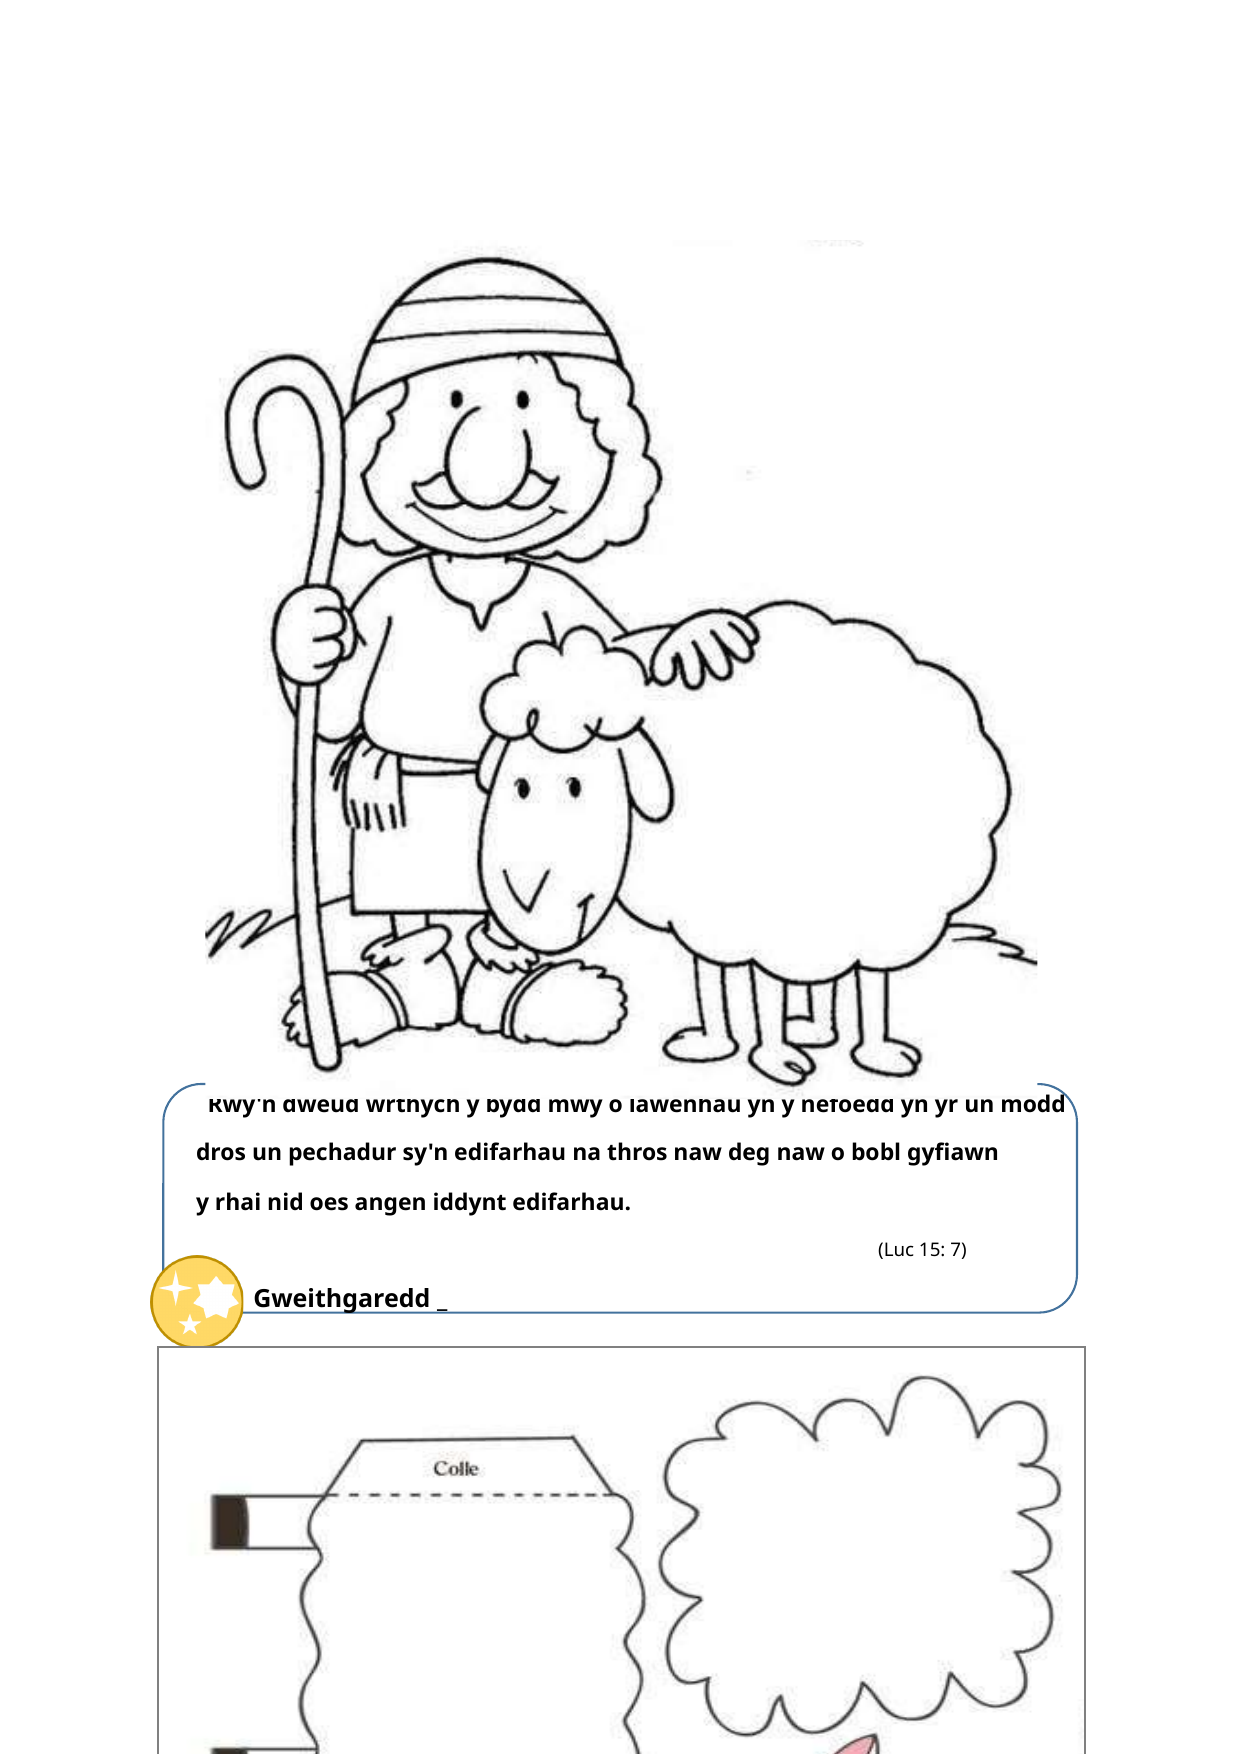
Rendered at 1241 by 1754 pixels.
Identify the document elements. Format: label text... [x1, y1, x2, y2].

picture [150, 1255, 244, 1349]
picture [205, 240, 1038, 1099]
text dros un pechadur sy'n edifarhau na thros naw deg naw o bobl gyfiawn [150, 1136, 1090, 1167]
text Rwy'n dweud wrthych y bydd mwy o lawenhau yn y nefoedd yn yr un modd [150, 1088, 1090, 1119]
text Gweithgaredd _ [244, 1281, 1090, 1315]
text (Luc 15: 7) [150, 1236, 1090, 1262]
picture [159, 1348, 1084, 1754]
text y rhai nid oes angen iddynt edifarhau. [150, 1186, 1090, 1217]
